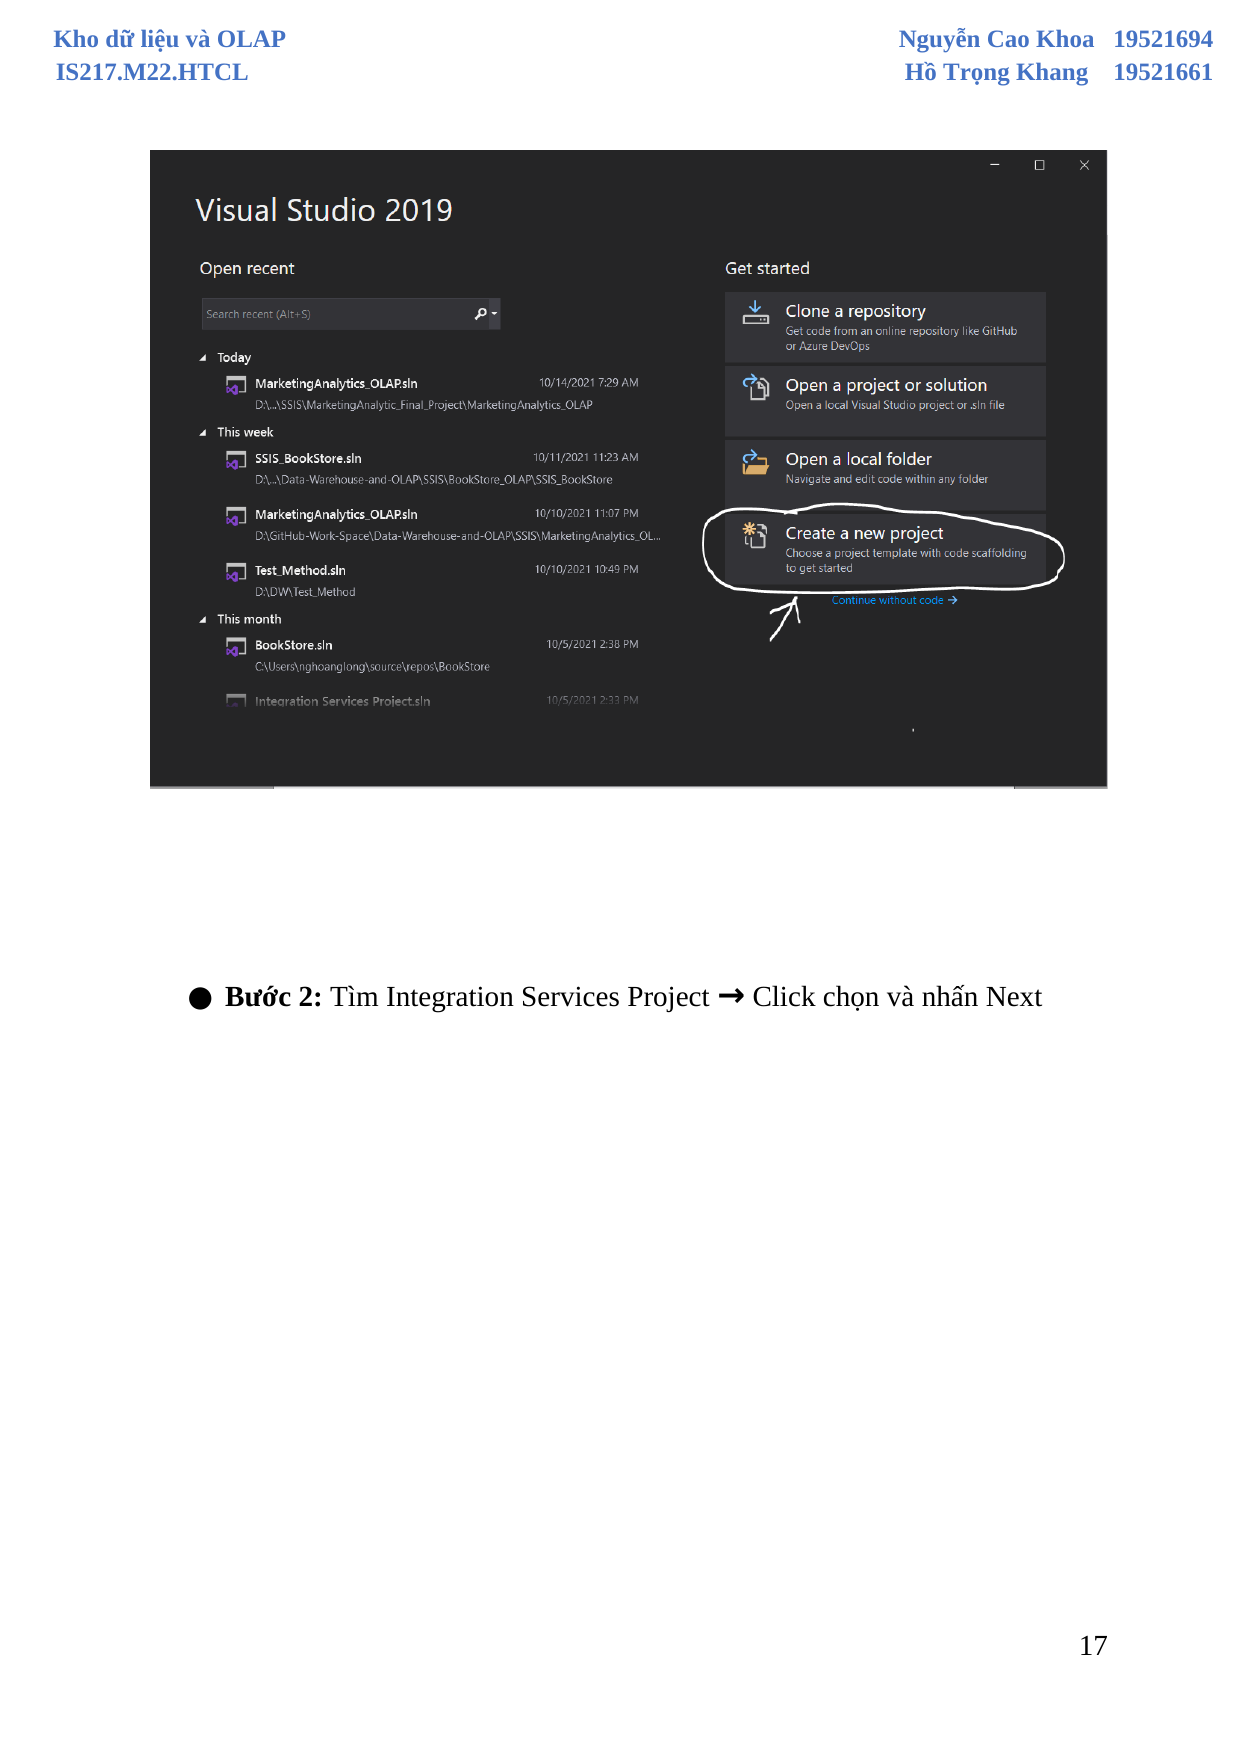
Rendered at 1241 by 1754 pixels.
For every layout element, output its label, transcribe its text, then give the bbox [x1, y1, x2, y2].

list Bước 2: Tìm Integration Services Project Click chọn và nhấn Next [187, 963, 1107, 1023]
picture [150, 150, 1108, 789]
